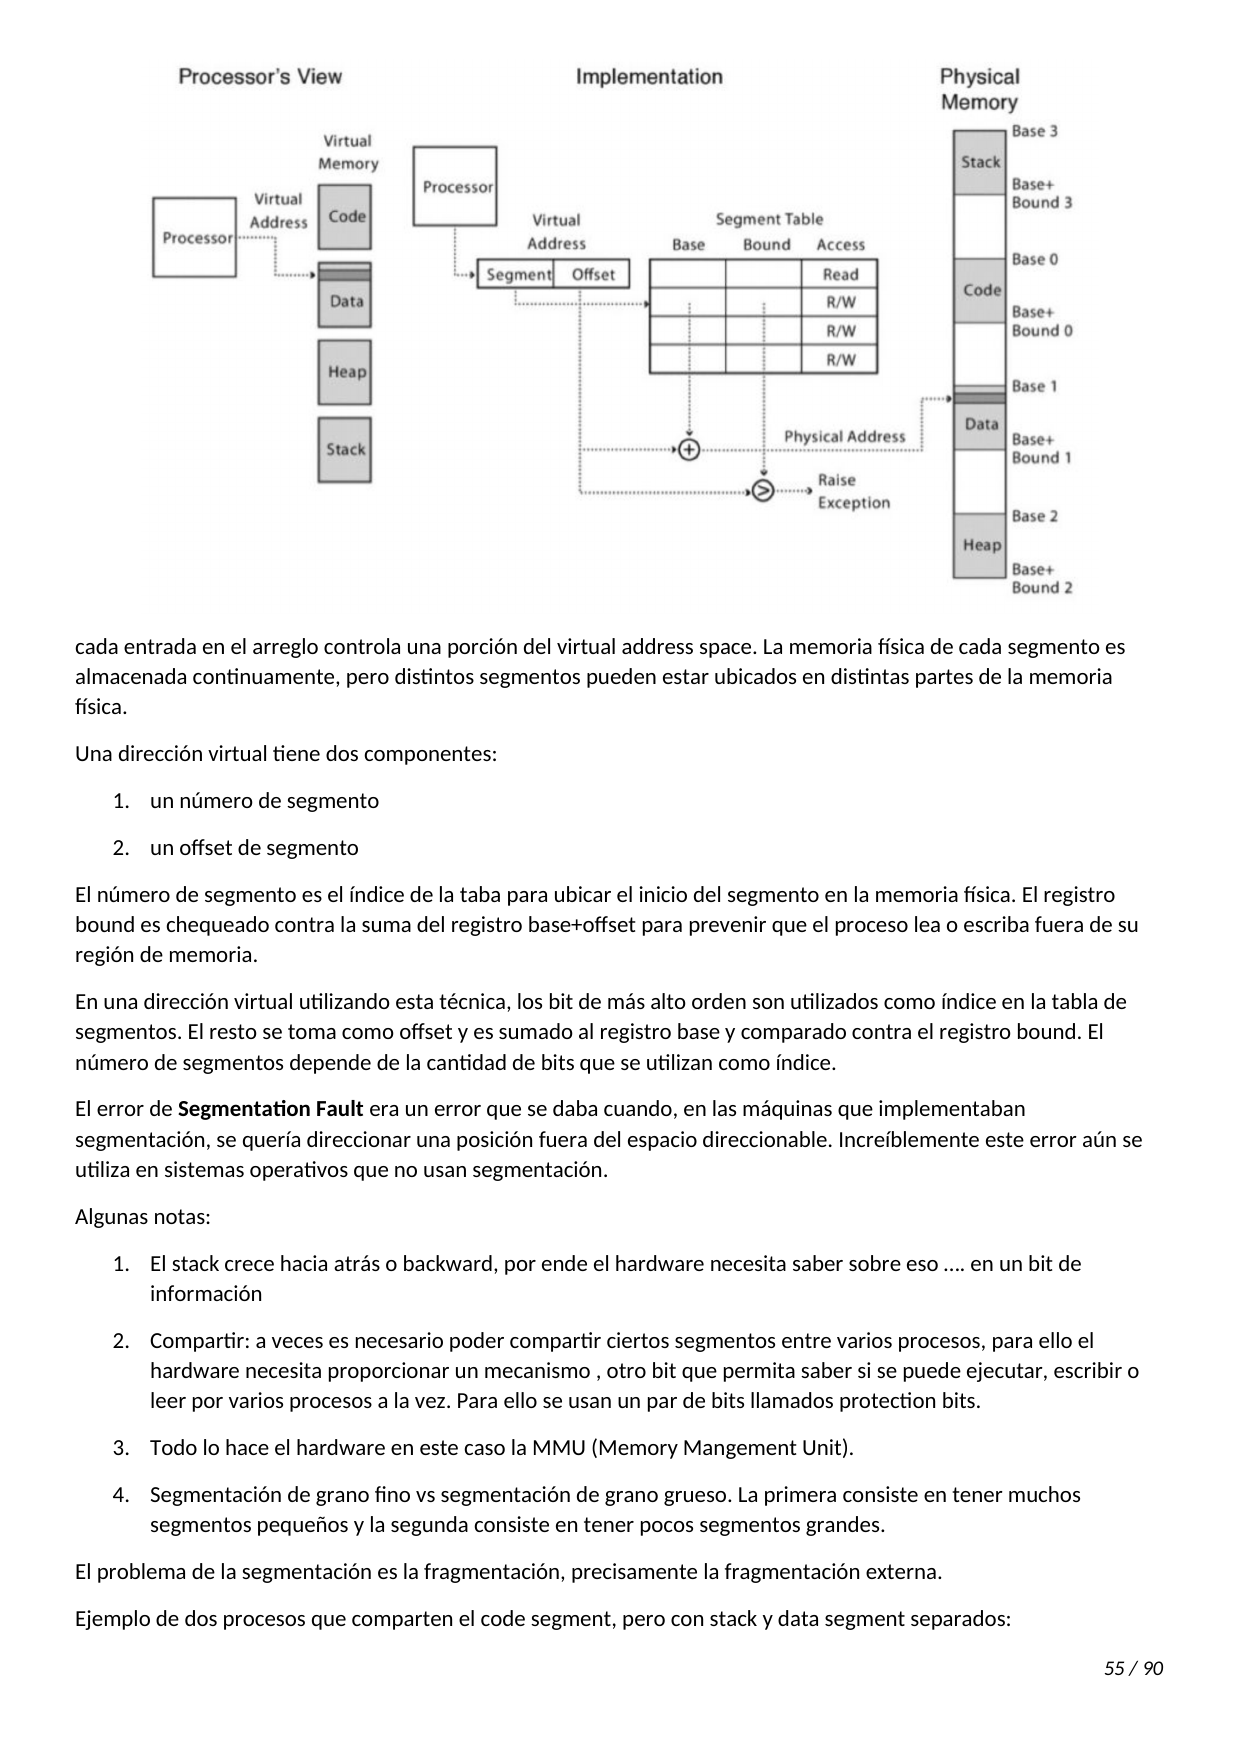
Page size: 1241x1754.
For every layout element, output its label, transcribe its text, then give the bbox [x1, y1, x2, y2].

text En una dirección virtual utilizando esta técnica, los bit de más alto orden son utilizados como índice en la tabla de segmentos. El resto se toma como offset y es sumado al registro base y comparado contra el registro bound. El número de segmentos depende de la cantidad de bits que se utilizan como índice. [75, 987, 1165, 1076]
text El problema de la segmentación es la fragmentación, precisamente la fragmentación externa. [75, 1557, 1165, 1585]
list Todo lo hace el hardware en este caso la MMU (Memory Mangement Unit). [112, 1433, 1165, 1461]
text Algunas notas: [75, 1202, 1165, 1230]
list un offset de segmento [112, 833, 1165, 861]
text El error de Segmentation Fault era un error que se daba cuando, en las máquinas que implementaban segmentación, se quería direccionar una posición fuera del espacio direccionable. Increíblemente este error aún se utiliza en sistemas operativos que no usan segmentación. [75, 1094, 1165, 1183]
list Compartir: a veces es necesario poder compartir ciertos segmentos entre varios procesos, para ello el hardware necesita proporcionar un mecanismo , otro bit que permita saber si se puede ejecutar, escribir o leer por varios procesos a la vez. Para ello se usan un par de bits llamados protection bits. [112, 1326, 1165, 1414]
list Segmentación de grano fino vs segmentación de grano grueso. La primera consiste en tener muchos segmentos pequeños y la segunda consiste en tener pocos segmentos grandes. [112, 1480, 1165, 1538]
text Una dirección virtual tiene dos componentes: [75, 739, 1165, 767]
picture [141, 59, 1099, 614]
list un número de segmento [112, 786, 1165, 814]
text cada entrada en el arreglo controla una porción del virtual address space. La memoria física de cada segmento es almacenada continuamente, pero distintos segmentos pueden estar ubicados en distintas partes de la memoria física. [75, 632, 1165, 720]
text Ejemplo de dos procesos que comparten el code segment, pero con stack y data segment separados: [75, 1604, 1165, 1632]
text El número de segmento es el índice de la taba para ubicar el inicio del segmento en la memoria física. El registro bound es chequeado contra la suma del registro base+offset para prevenir que el proceso lea o escriba fuera de su región de memoria. [75, 880, 1165, 968]
list El stack crece hacia atrás o backward, por ende el hardware necesita saber sobre eso …. en un bit de información [112, 1249, 1165, 1307]
